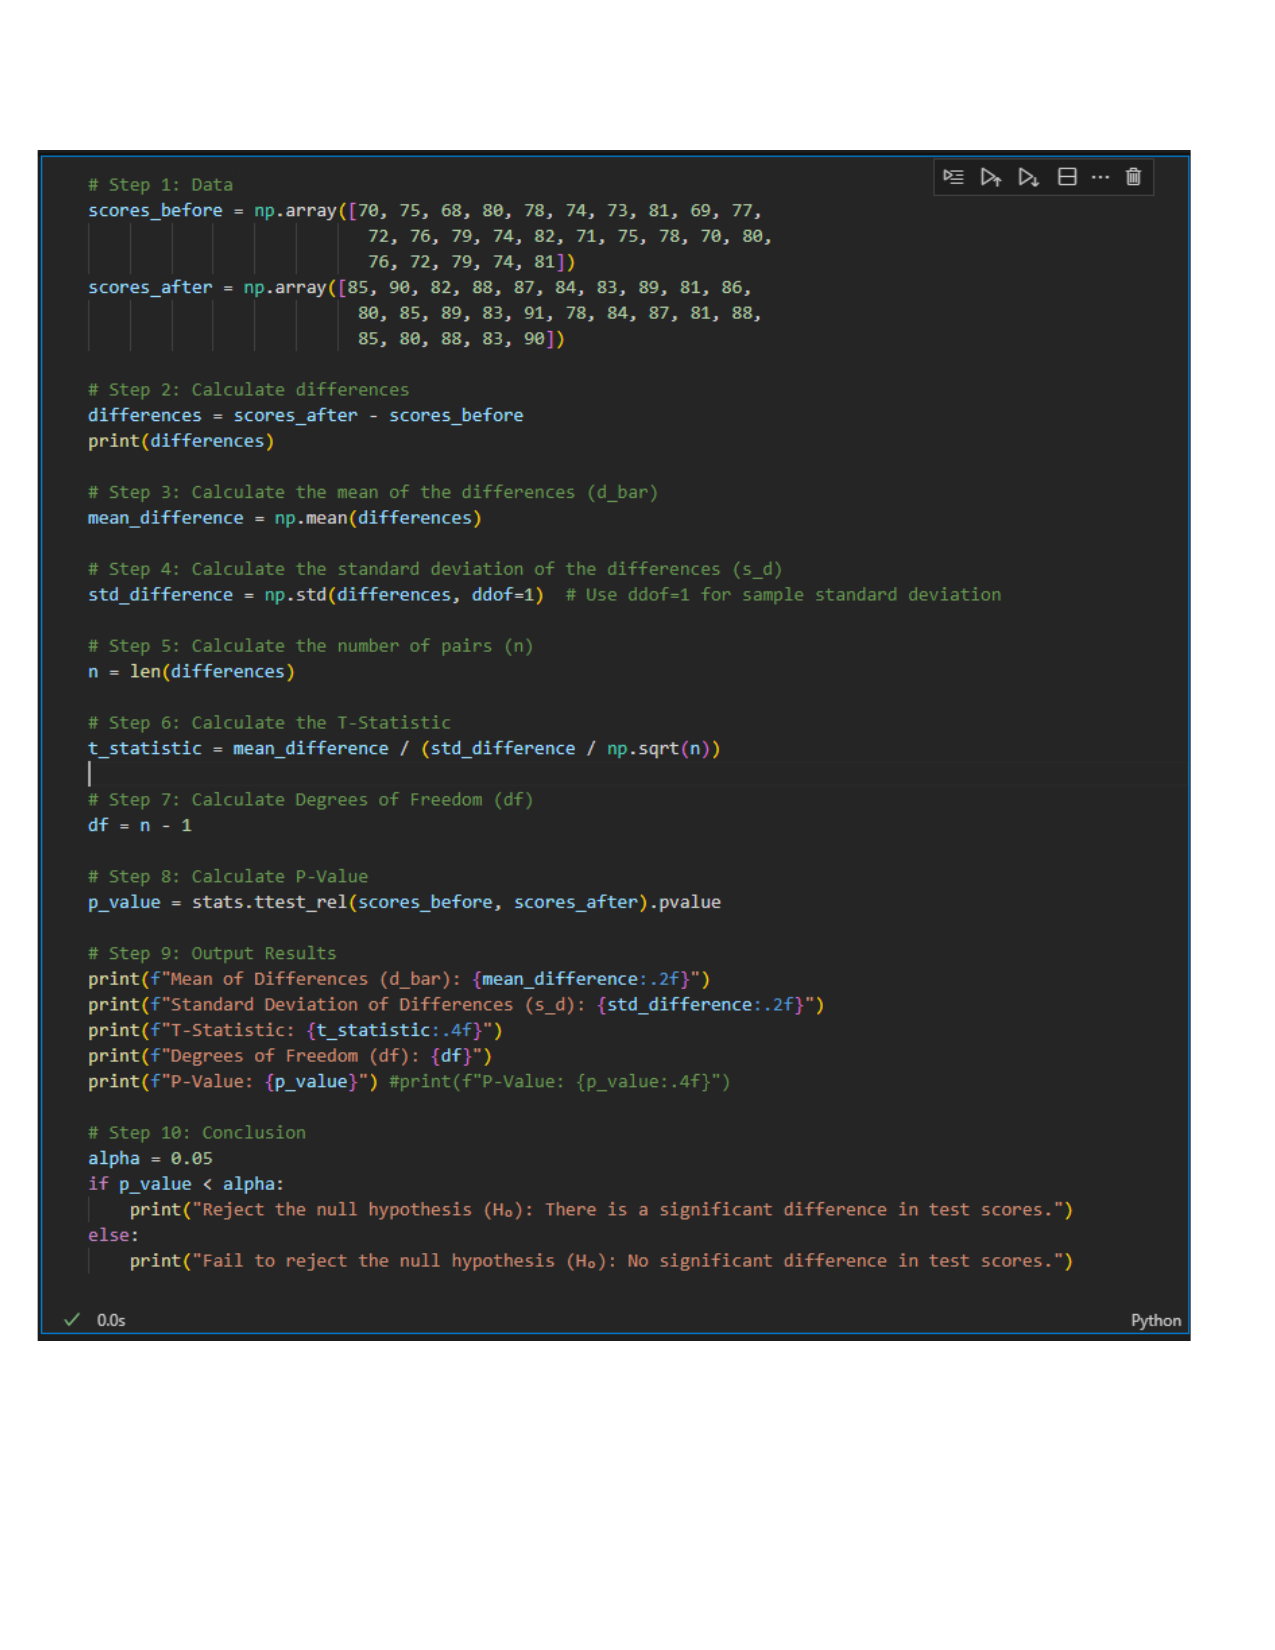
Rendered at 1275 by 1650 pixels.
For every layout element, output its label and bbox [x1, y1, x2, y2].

picture [37, 150, 1191, 1341]
